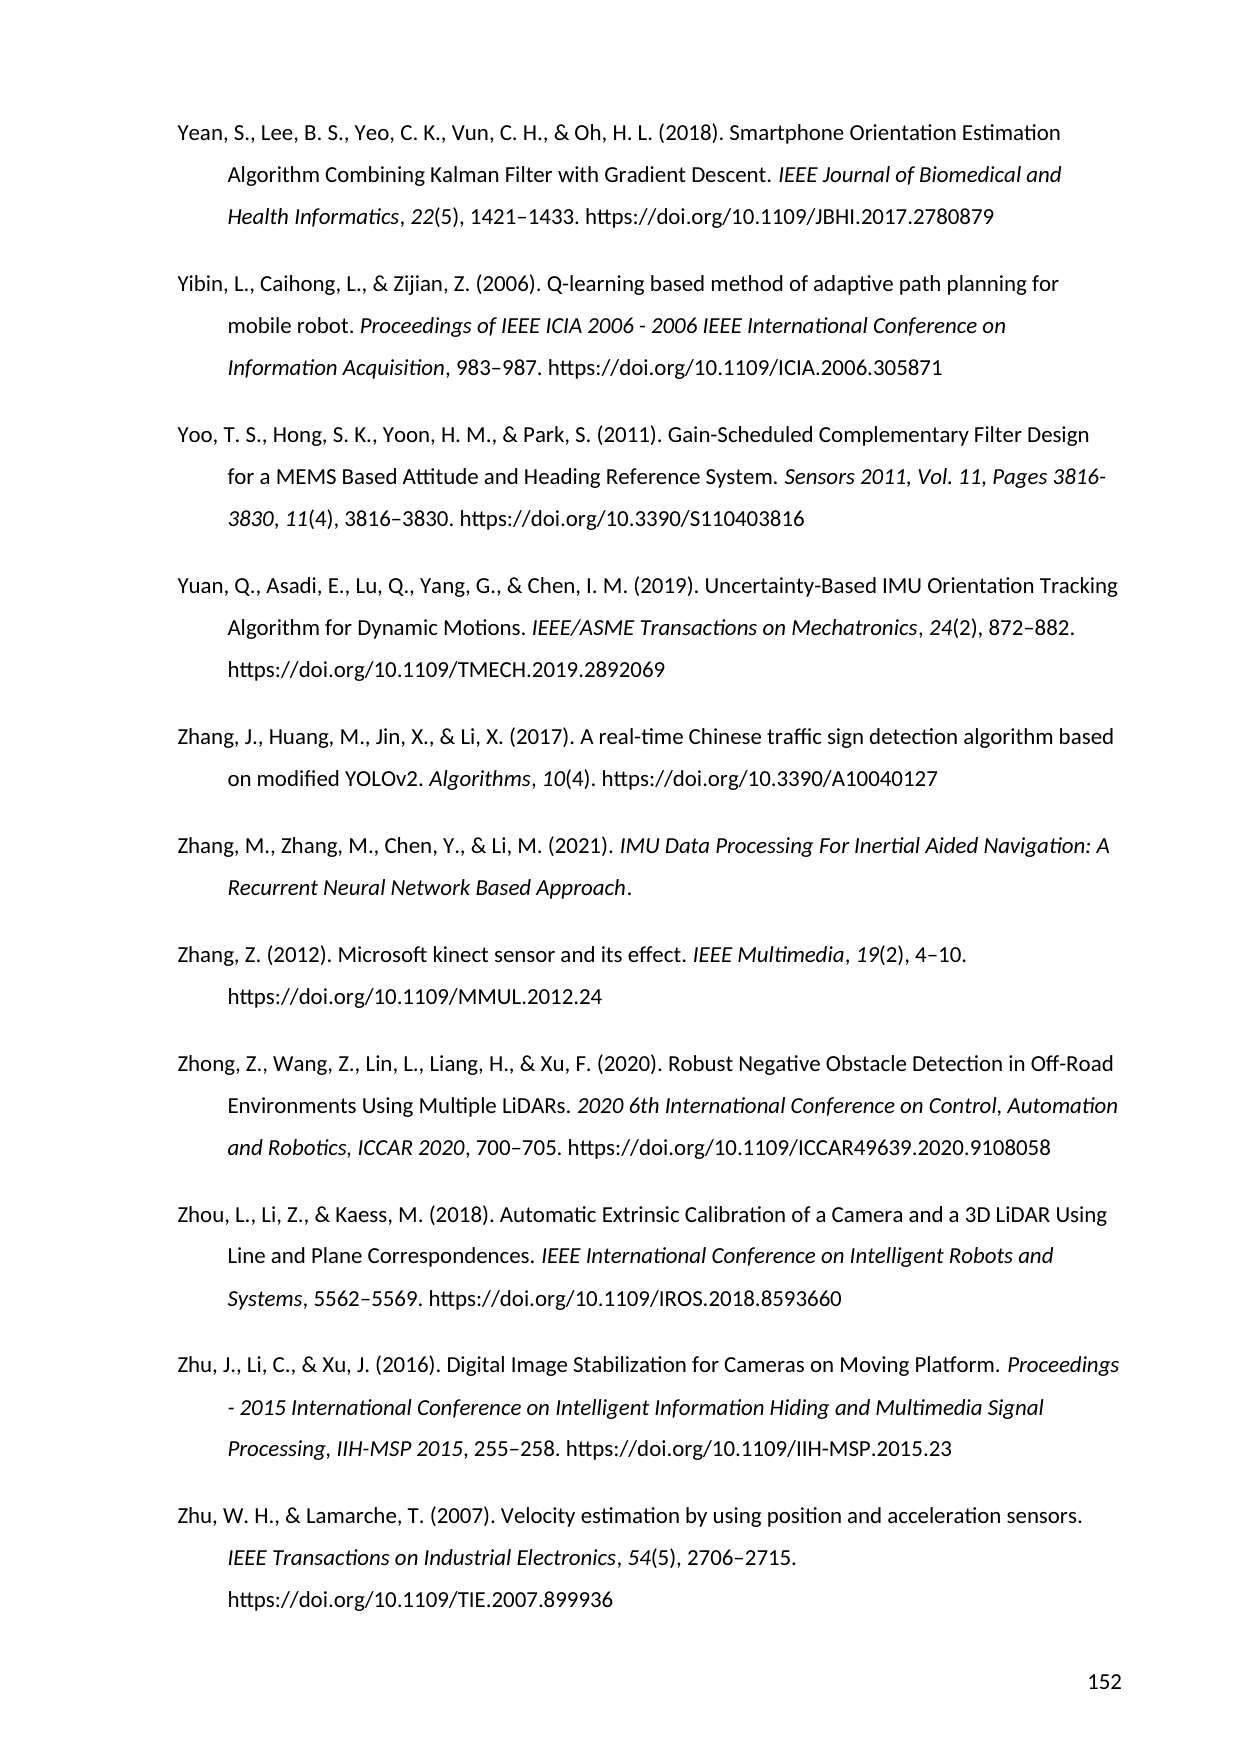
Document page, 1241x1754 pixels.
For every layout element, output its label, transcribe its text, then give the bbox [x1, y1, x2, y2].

text Zhang, M., Zhang, M., Chen, Y., & Li, M. (2021). IMU Data Processing For Inertial Aided Navigation: A Recurrent Neural Network Based Approach. [177, 831, 1122, 901]
text Yibin, L., Caihong, L., & Zijian, Z. (2006). Q-learning based method of adaptive path planning for mobile robot. Proceedings of IEEE ICIA 2006 - 2006 IEEE International Conference on Information Acquisition, 983–987. https://doi.org/10.1109/ICIA.2006.305871 [177, 269, 1122, 381]
text Zhu, J., Li, C., & Xu, J. (2016). Digital Image Stabilization for Cameras on Moving Platform. Proceedings - 2015 International Conference on Intelligent Information Hiding and Multimedia Signal Processing, IIH-MSP 2015, 255–258. https://doi.org/10.1109/IIH-MSP.2015.23 [177, 1351, 1122, 1463]
text Yuan, Q., Asadi, E., Lu, Q., Yang, G., & Chen, I. M. (2019). Uncertainty-Based IMU Orientation Tracking Algorithm for Dynamic Motions. IEEE/ASME Transactions on Mechatronics, 24(2), 872–882. https://doi.org/10.1109/TMECH.2019.2892069 [177, 571, 1122, 683]
text Yoo, T. S., Hong, S. K., Yoon, H. M., & Park, S. (2011). Gain-Scheduled Complementary Filter Design for a MEMS Based Attitude and Heading Reference System. Sensors 2011, Vol. 11, Pages 3816-3830, 11(4), 3816–3830. https://doi.org/10.3390/S110403816 [177, 420, 1122, 532]
text Zhang, J., Huang, M., Jin, X., & Li, X. (2017). A real-time Chinese traffic sign detection algorithm based on modified YOLOv2. Algorithms, 10(4). https://doi.org/10.3390/A10040127 [177, 722, 1122, 792]
text Zhu, W. H., & Lamarche, T. (2007). Velocity estimation by using position and acceleration sensors. IEEE Transactions on Industrial Electronics, 54(5), 2706–2715. https://doi.org/10.1109/TIE.2007.899936 [177, 1502, 1122, 1613]
text Zhong, Z., Wang, Z., Lin, L., Liang, H., & Xu, F. (2020). Robust Negative Obstacle Detection in Off-Road Environments Using Multiple LiDARs. 2020 6th International Conference on Control, Automation and Robotics, ICCAR 2020, 700–705. https://doi.org/10.1109/ICCAR49639.2020.9108058 [177, 1049, 1122, 1161]
text Zhang, Z. (2012). Microsoft kinect sensor and its effect. IEEE Multimedia, 19(2), 4–10. https://doi.org/10.1109/MMUL.2012.24 [177, 940, 1122, 1010]
text Zhou, L., Li, Z., & Kaess, M. (2018). Automatic Extrinsic Calibration of a Camera and a 3D LiDAR Using Line and Plane Correspondences. IEEE International Conference on Intelligent Robots and Systems, 5562–5569. https://doi.org/10.1109/IROS.2018.8593660 [177, 1200, 1122, 1312]
text Yean, S., Lee, B. S., Yeo, C. K., Vun, C. H., & Oh, H. L. (2018). Smartphone Orientation Estimation Algorithm Combining Kalman Filter with Gradient Descent. IEEE Journal of Biomedical and Health Informatics, 22(5), 1421–1433. https://doi.org/10.1109/JBHI.2017.2780879 [177, 118, 1122, 230]
